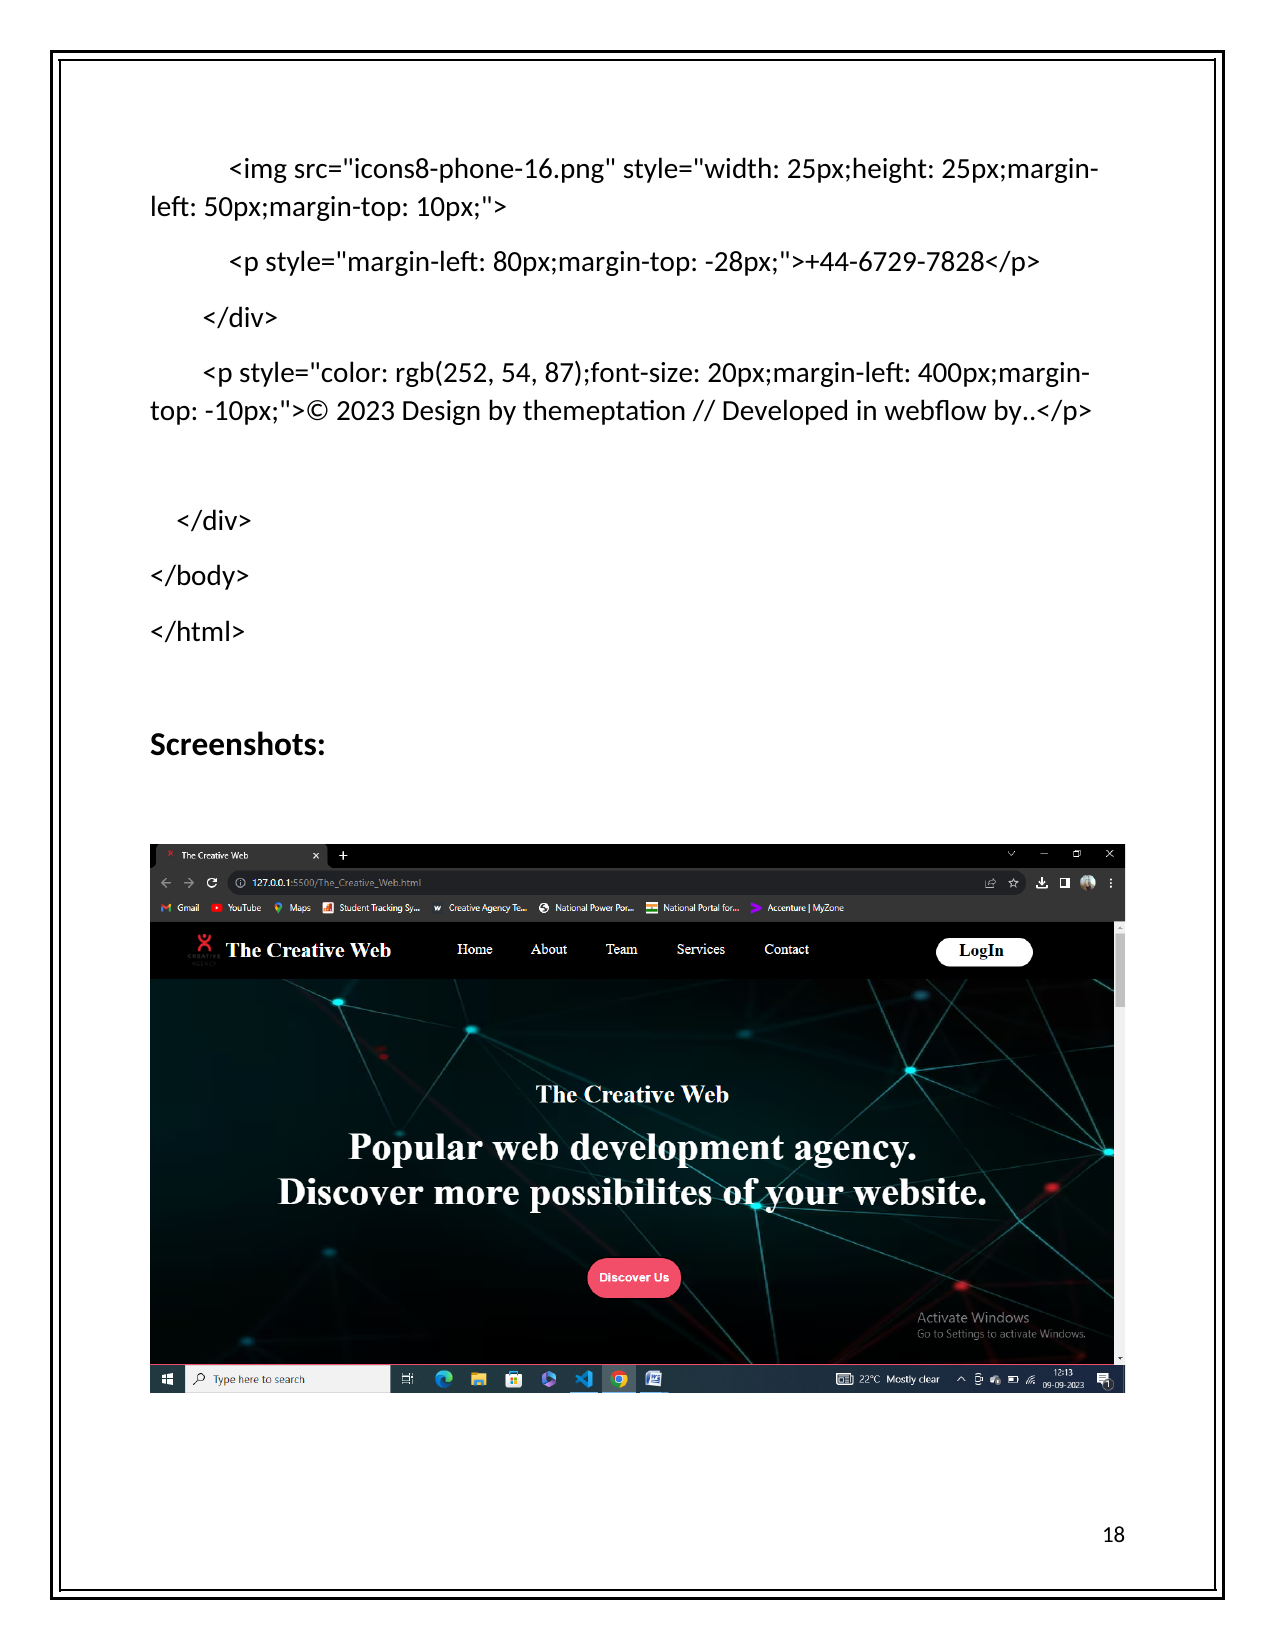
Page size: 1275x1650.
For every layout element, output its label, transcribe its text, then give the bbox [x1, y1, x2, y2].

text </div> [150, 502, 1125, 538]
text </div> [150, 299, 1125, 334]
text </html> [150, 613, 1125, 648]
text </body> [150, 557, 1125, 593]
text Screenshots: [150, 723, 1125, 763]
text <img src="icons8-phone-16.png" style="width: 25px;height: 25px;margin-left: 50px;margin-top: 10px;"> [150, 150, 1125, 224]
text <p style="margin-left: 80px;margin-top: -28px;">+44-6729-7828</p> [150, 243, 1125, 279]
picture [150, 844, 1125, 1393]
text <p style="color: rgb(252, 54, 87);font-size: 20px;margin-left: 400px;margin-top: -10px;">© 2023 Design by themeptation // Developed in webflow by..</p> [150, 354, 1125, 428]
